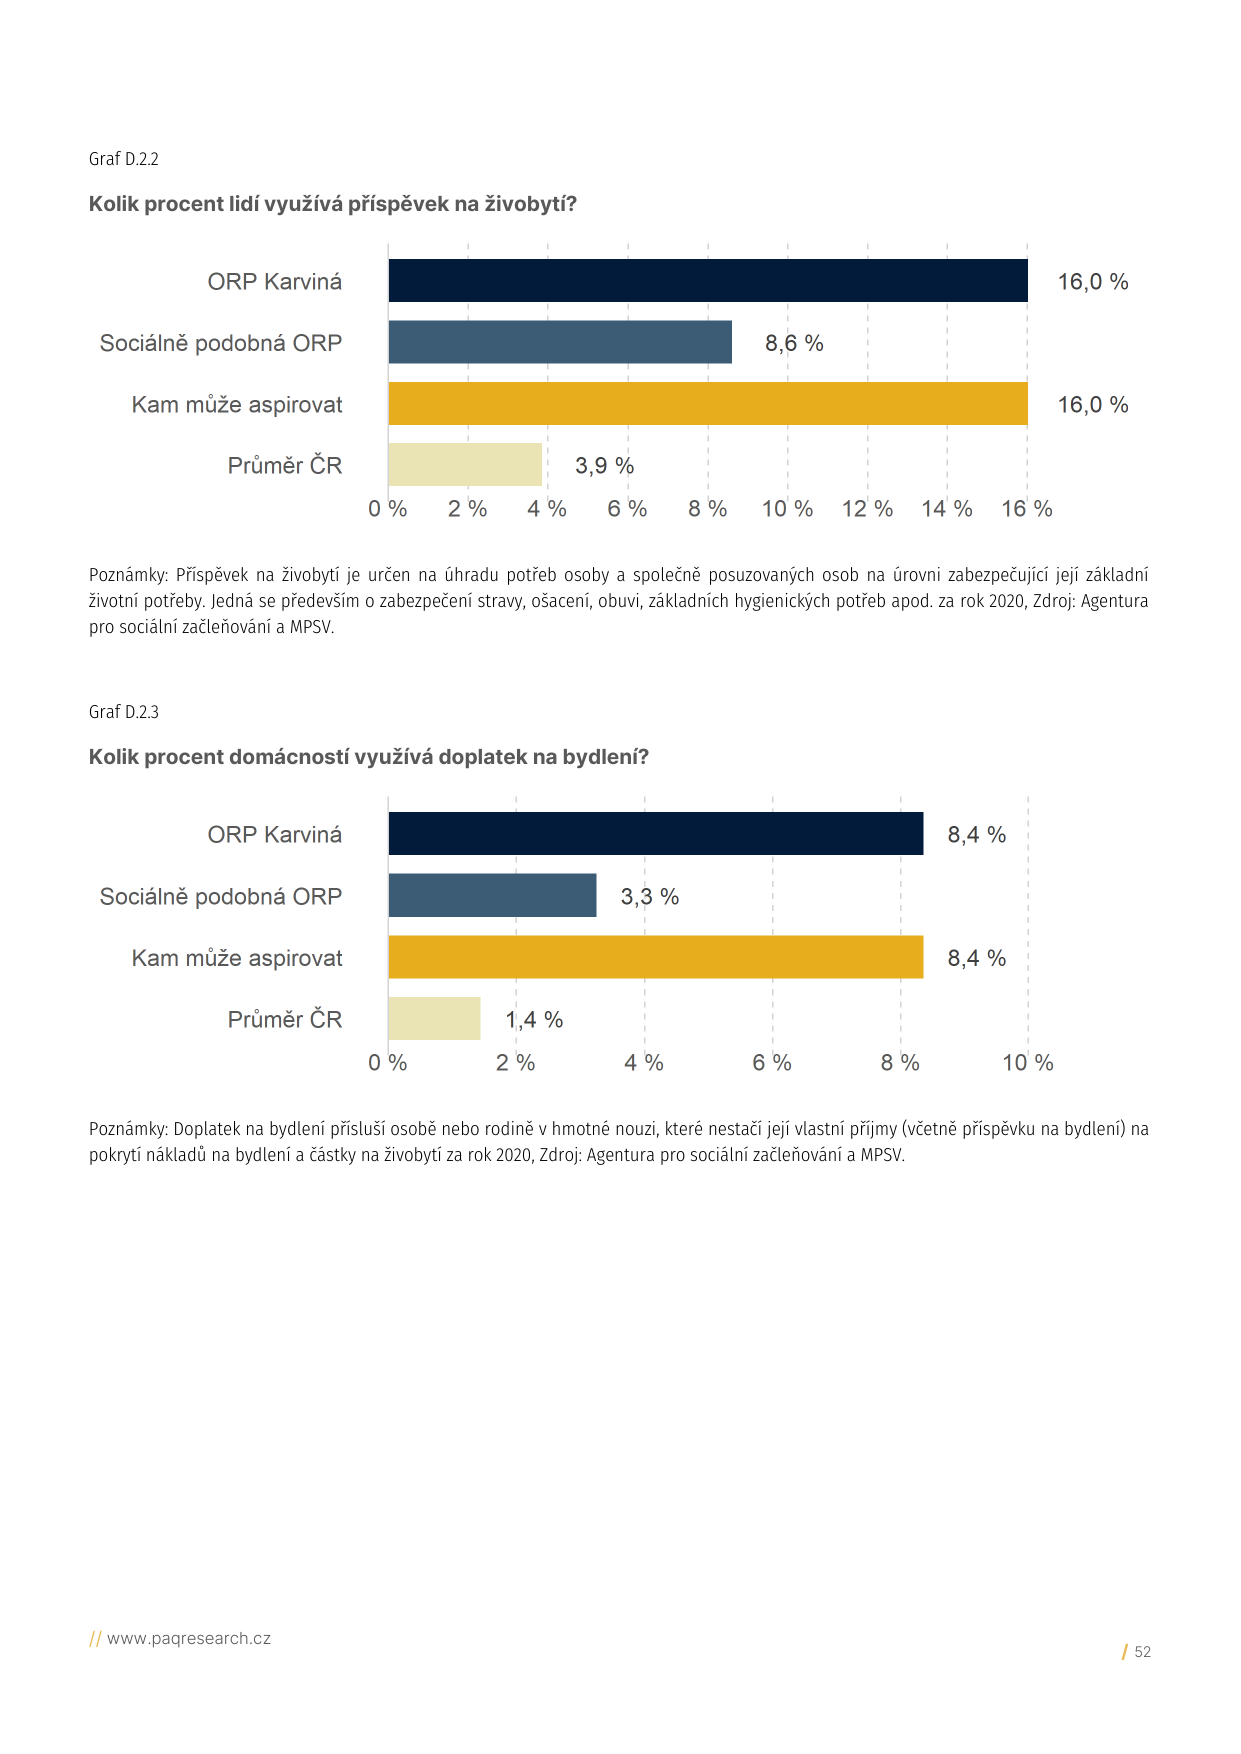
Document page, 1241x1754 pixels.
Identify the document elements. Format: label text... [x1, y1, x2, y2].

picture [88, 769, 1139, 1102]
text Kolik procent lidí využívá příspěvek na živobytí? [89, 186, 1152, 216]
text Graf D.2.3 [89, 701, 1152, 724]
text Graf D.2.2 [89, 148, 1152, 170]
picture [88, 216, 1139, 548]
text Kolik procent domácností využívá doplatek na bydlení? [89, 739, 1152, 770]
text Poznámky: Doplatek na bydlení přísluší osobě nebo rodině v hmotné nouzi, které nestačí její vlastní příjmy (včetně příspěvku na bydlení) na pokrytí nákladů na bydlení a částky na živobytí za rok 2020, Zdroj: Agentura pro sociální začleňování a MPSV. [89, 1118, 1152, 1166]
text Poznámky: Příspěvek na živobytí je určen na úhradu potřeb osoby a společně posuzovaných osob na úrovni zabezpečující její základní životní potřeby. Jedná se především o zabezpečení stravy, ošacení, obuvi, základních hygienických potřeb apod. za rok 2020, Zdroj: Agentura pro sociální začleňování a MPSV. [89, 564, 1152, 638]
